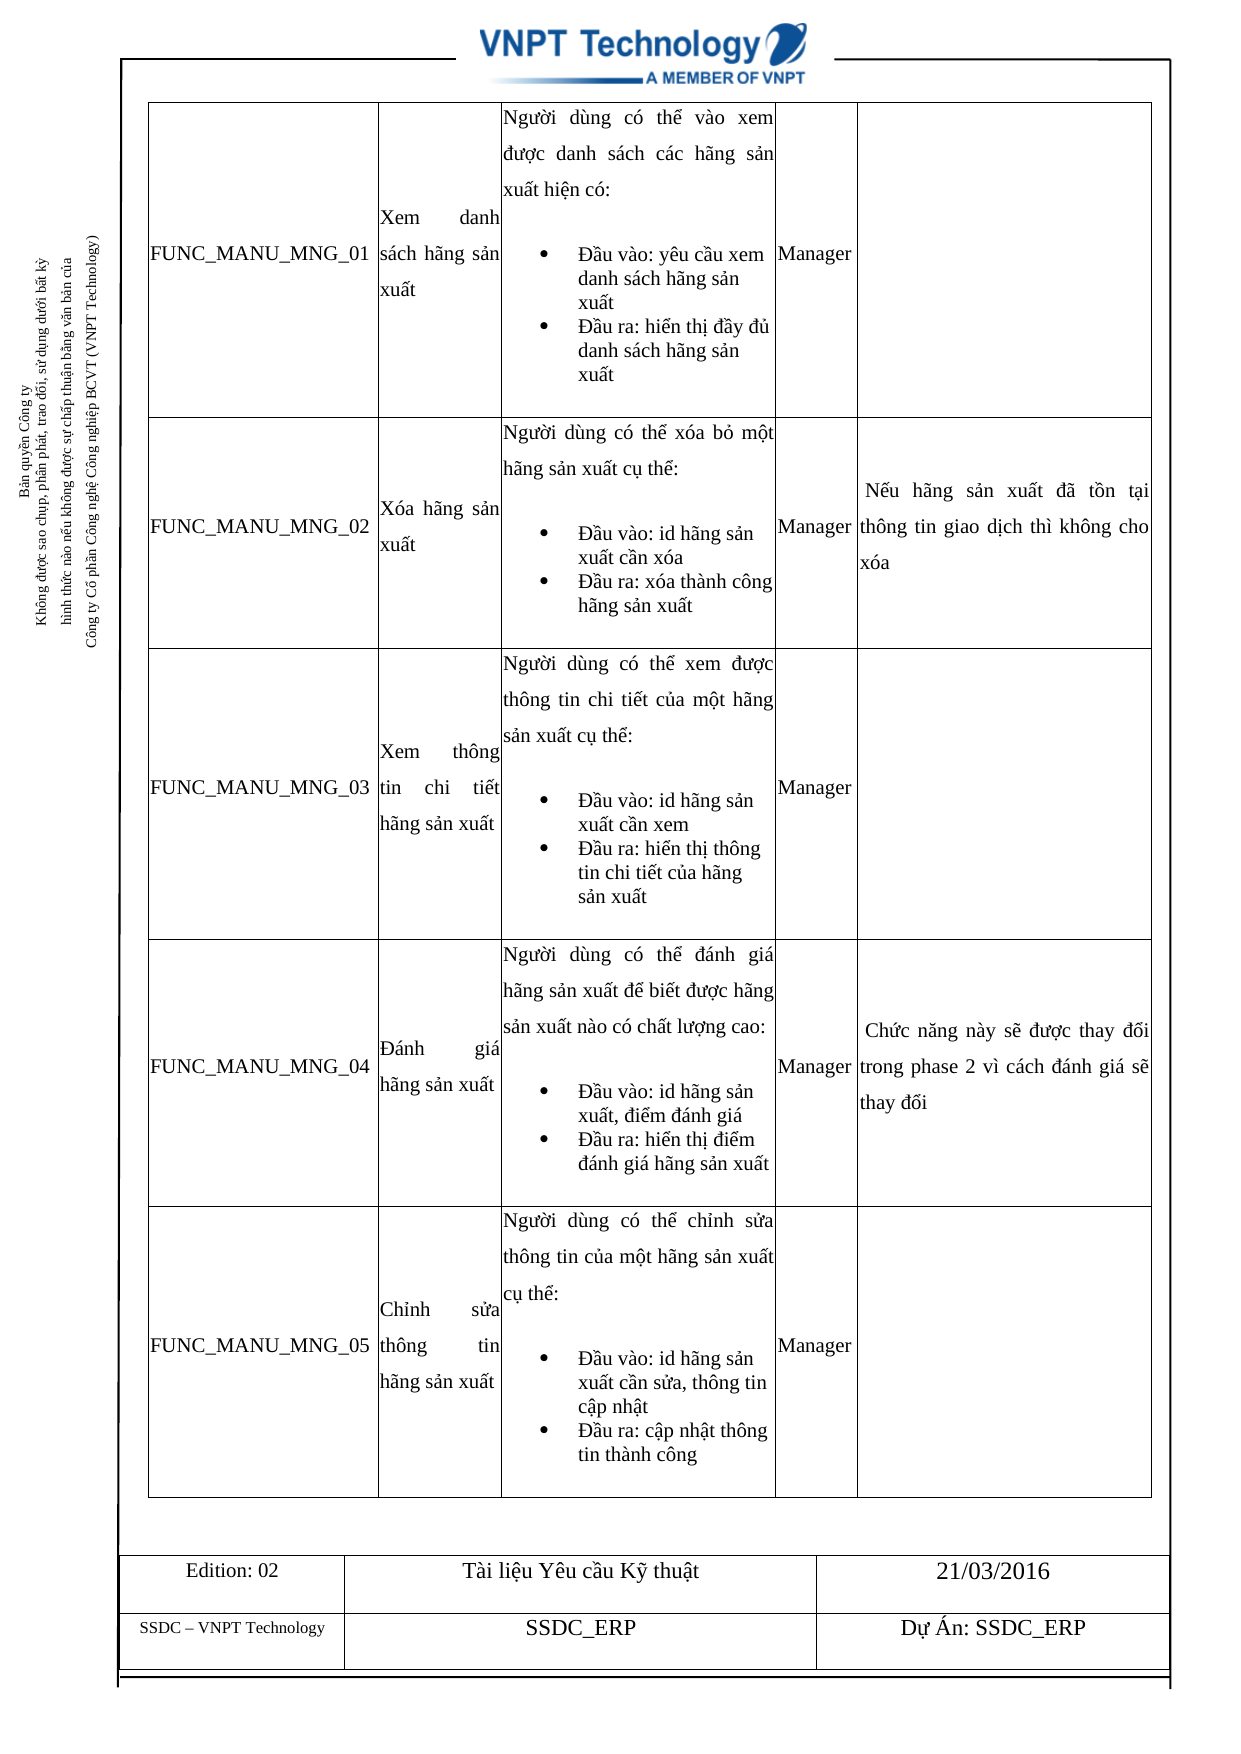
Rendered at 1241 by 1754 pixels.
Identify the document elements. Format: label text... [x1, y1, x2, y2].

table_cell Chỉnh sửa thông tin hãng sản xuất [379, 1207, 501, 1497]
table_cell Manager [776, 418, 857, 648]
table_cell Chức năng này sẽ được thay đổi trong phase 2 vì cách đánh giá sẽ thay đổi [858, 940, 1151, 1206]
table_cell Người dùng có thể đánh giá hãng sản xuất để biết được hãng sản xuất nào có chất lượng cao: Đầu vào: id hãng sản xuất, điểm đánh giá Đầu ra: hiển thị điểm đánh giá hãng sản xuất [502, 940, 775, 1206]
table_cell [858, 649, 1151, 939]
table_cell FUNC_MANU_MNG_04 [149, 940, 378, 1206]
table_cell Manager [776, 940, 857, 1206]
table_cell FUNC_MANU_MNG_01 [149, 103, 378, 417]
table_cell Xem thông tin chi tiết hãng sản xuất [379, 649, 501, 939]
table_cell Xóa hãng sản xuất [379, 418, 501, 648]
table_cell Người dùng có thể xóa bỏ một hãng sản xuất cụ thể: Đầu vào: id hãng sản xuất cần xóa Đầu ra: xóa thành công hãng sản xuất [502, 418, 775, 648]
table_cell Nếu hãng sản xuất đã tồn tại thông tin giao dịch thì không cho xóa [858, 418, 1151, 648]
table_cell FUNC_MANU_MNG_03 [149, 649, 378, 939]
table_cell Người dùng có thể vào xem được danh sách các hãng sản xuất hiện có: Đầu vào: yêu cầu xem danh sách hãng sản xuất Đầu ra: hiển thị đầy đủ danh sách hãng sản xuất [502, 103, 775, 417]
table_cell Người dùng có thể xem được thông tin chi tiết của một hãng sản xuất cụ thể: Đầu vào: id hãng sản xuất cần xem Đầu ra: hiển thị thông tin chi tiết của hãng sản xuất [502, 649, 775, 939]
table_cell [858, 103, 1151, 417]
table_cell Manager [776, 1207, 857, 1497]
table_cell FUNC_MANU_MNG_05 [149, 1207, 378, 1497]
table_cell Xem danh sách hãng sản xuất [379, 103, 501, 417]
picture [479, 23, 808, 85]
table_cell [858, 1207, 1151, 1497]
table_cell FUNC_MANU_MNG_02 [149, 418, 378, 648]
table_cell Manager [776, 103, 857, 417]
table_cell Người dùng có thể chỉnh sửa thông tin của một hãng sản xuất cụ thể: Đầu vào: id hãng sản xuất cần sửa, thông tin cập nhật Đầu ra: cập nhật thông tin thành công [502, 1207, 775, 1497]
table_cell Đánh giá hãng sản xuất [379, 940, 501, 1206]
table_cell Manager [776, 649, 857, 939]
